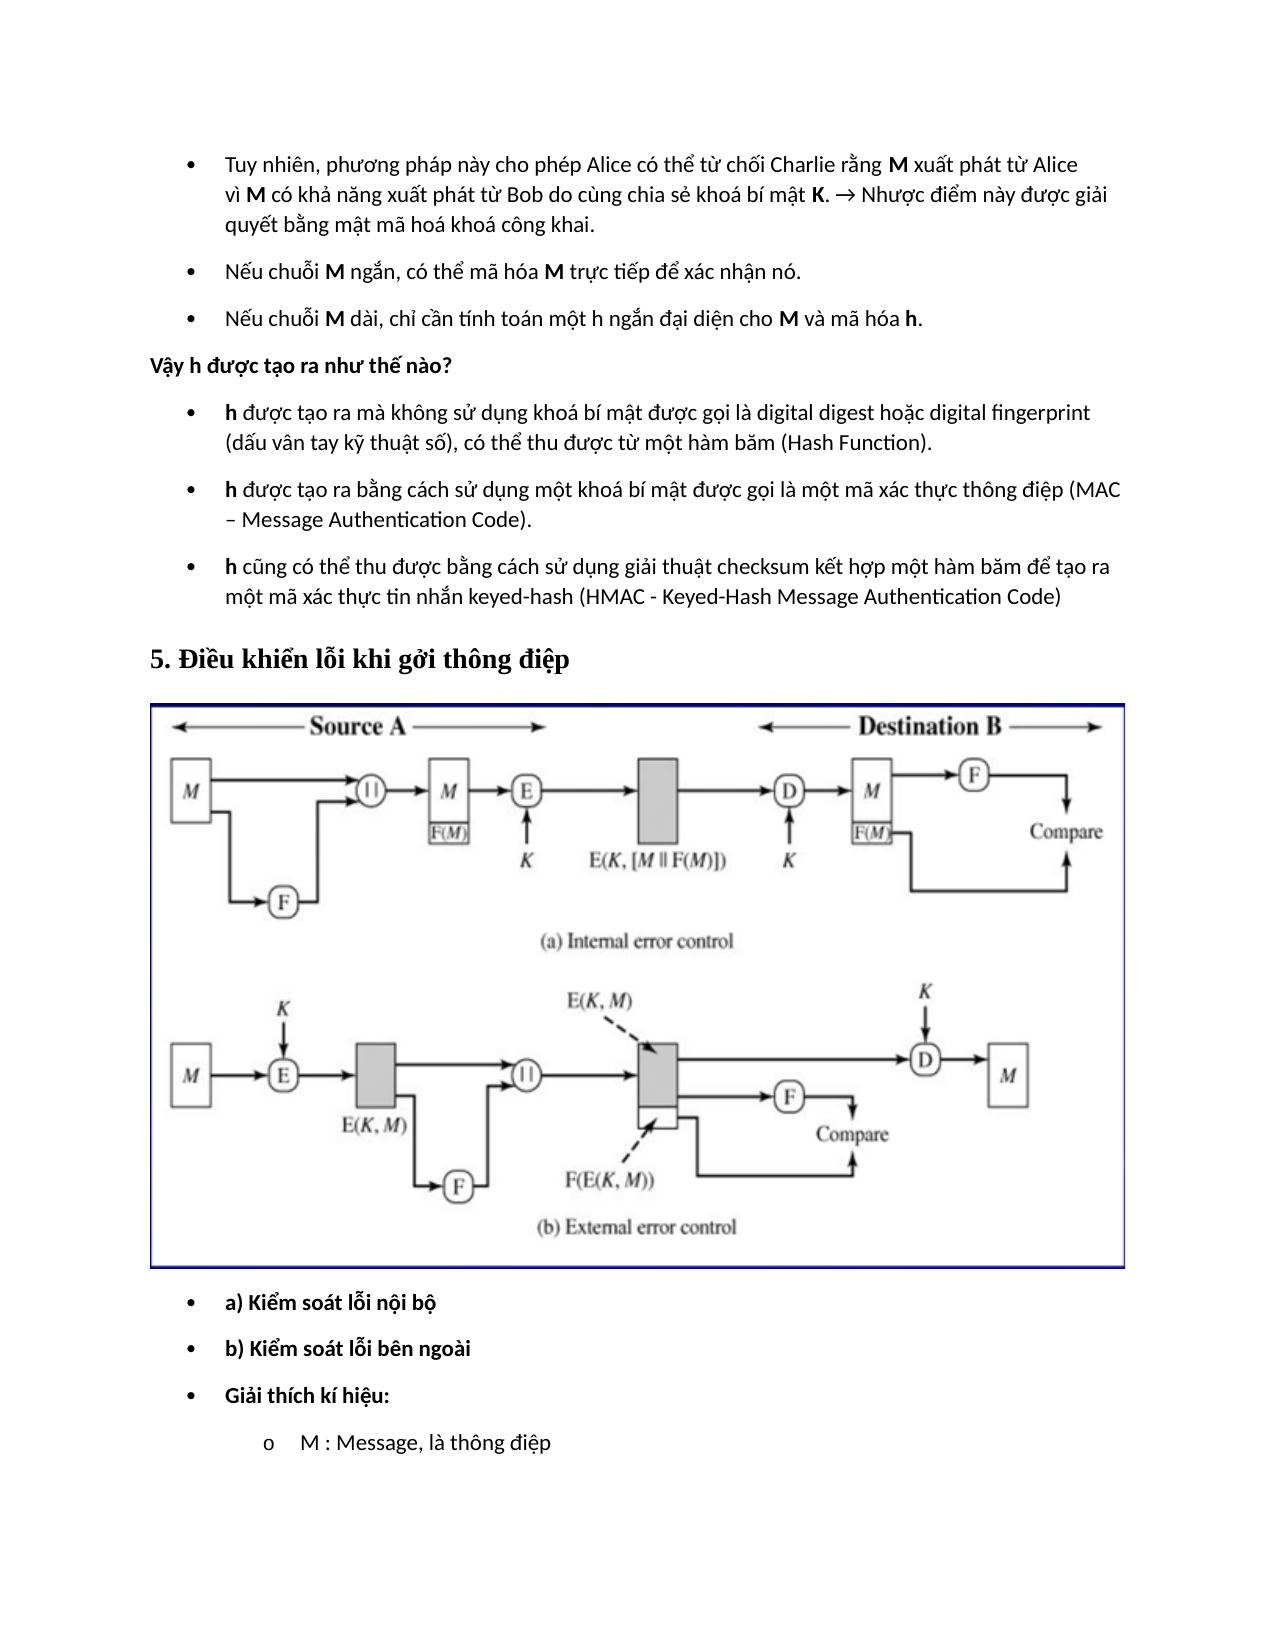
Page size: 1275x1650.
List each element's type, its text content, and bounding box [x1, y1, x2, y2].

list b) Kiểm soát lỗi bên ngoài [187, 1334, 1125, 1363]
list M : Message, là thông điệp [262, 1428, 1125, 1457]
list h được tạo ra bằng cách sử dụng một khoá bí mật được gọi là một mã xác thực thông điệp (MAC – Message Authentication Code). [187, 475, 1125, 533]
picture [150, 703, 1125, 1269]
list h cũng có thể thu được bằng cách sử dụng giải thuật checksum kết hợp một hàm băm để tạo ra một mã xác thực tin nhắn keyed-hash (HMAC - Keyed-Hash Message Authentication Code) [187, 552, 1125, 610]
list h được tạo ra mà không sử dụng khoá bí mật được gọi là digital digest hoặc digital fingerprint (dấu vân tay kỹ thuật số), có thể thu được từ một hàm băm (Hash Function). [187, 398, 1125, 456]
list a) Kiểm soát lỗi nội bộ [187, 1288, 1125, 1316]
list Giải thích kí hiệu: [187, 1381, 1125, 1409]
list Tuy nhiên, phương pháp này cho phép Alice có thể từ chối Charlie rằng M xuất phát từ Alice vì M có khả năng xuất phát từ Bob do cùng chia sẻ khoá bí mật K. → Nhược điểm này được giải quyết bằng mật mã hoá khoá công khai. [187, 150, 1125, 238]
subtitle 5. Điều khiển lỗi khi gởi thông điệp [150, 642, 1125, 674]
text Vậy h được tạo ra như thế nào? [150, 351, 1125, 379]
list Nếu chuỗi M ngắn, có thể mã hóa M trực tiếp để xác nhận nó. [187, 257, 1125, 285]
list Nếu chuỗi M dài, chỉ cần tính toán một h ngắn đại diện cho M và mã hóa h. [187, 304, 1125, 332]
